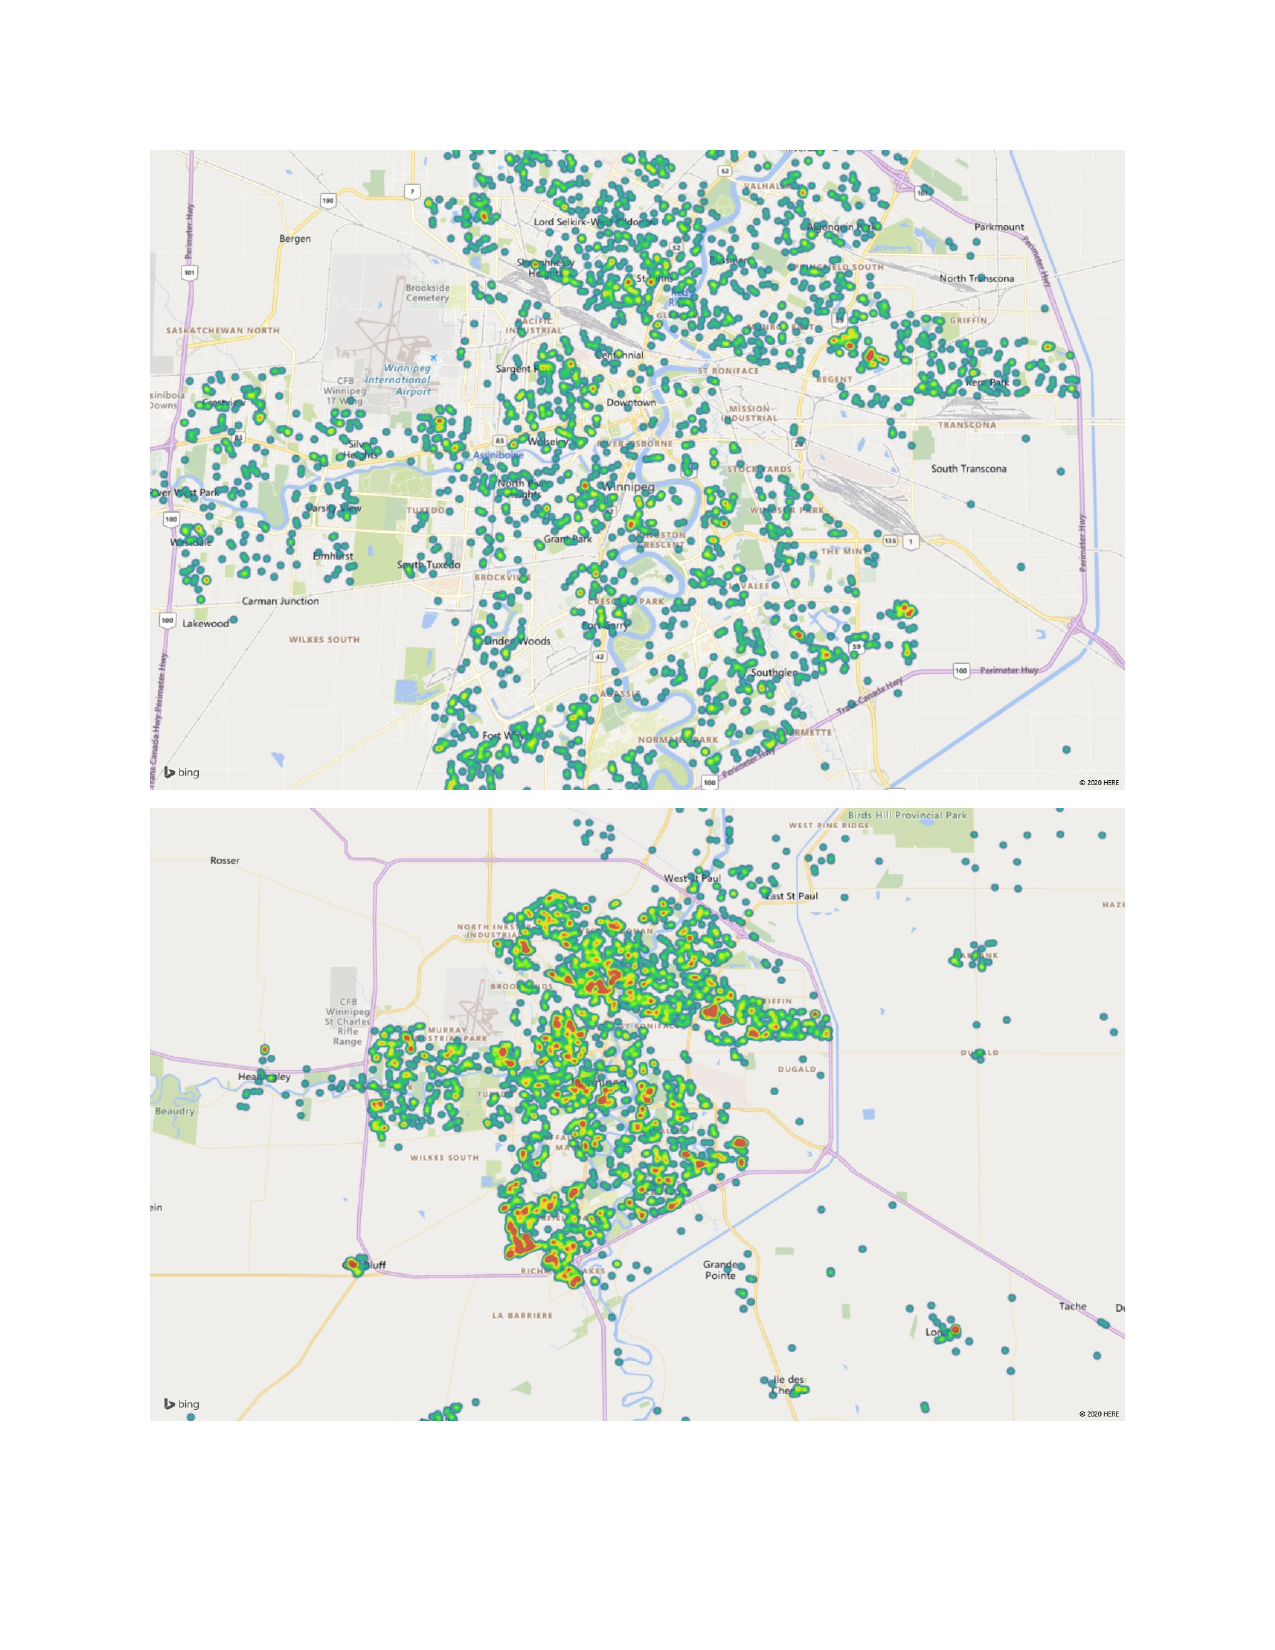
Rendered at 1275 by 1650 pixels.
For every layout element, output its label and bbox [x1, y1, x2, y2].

picture [150, 808, 1125, 1421]
picture [150, 150, 1125, 790]
